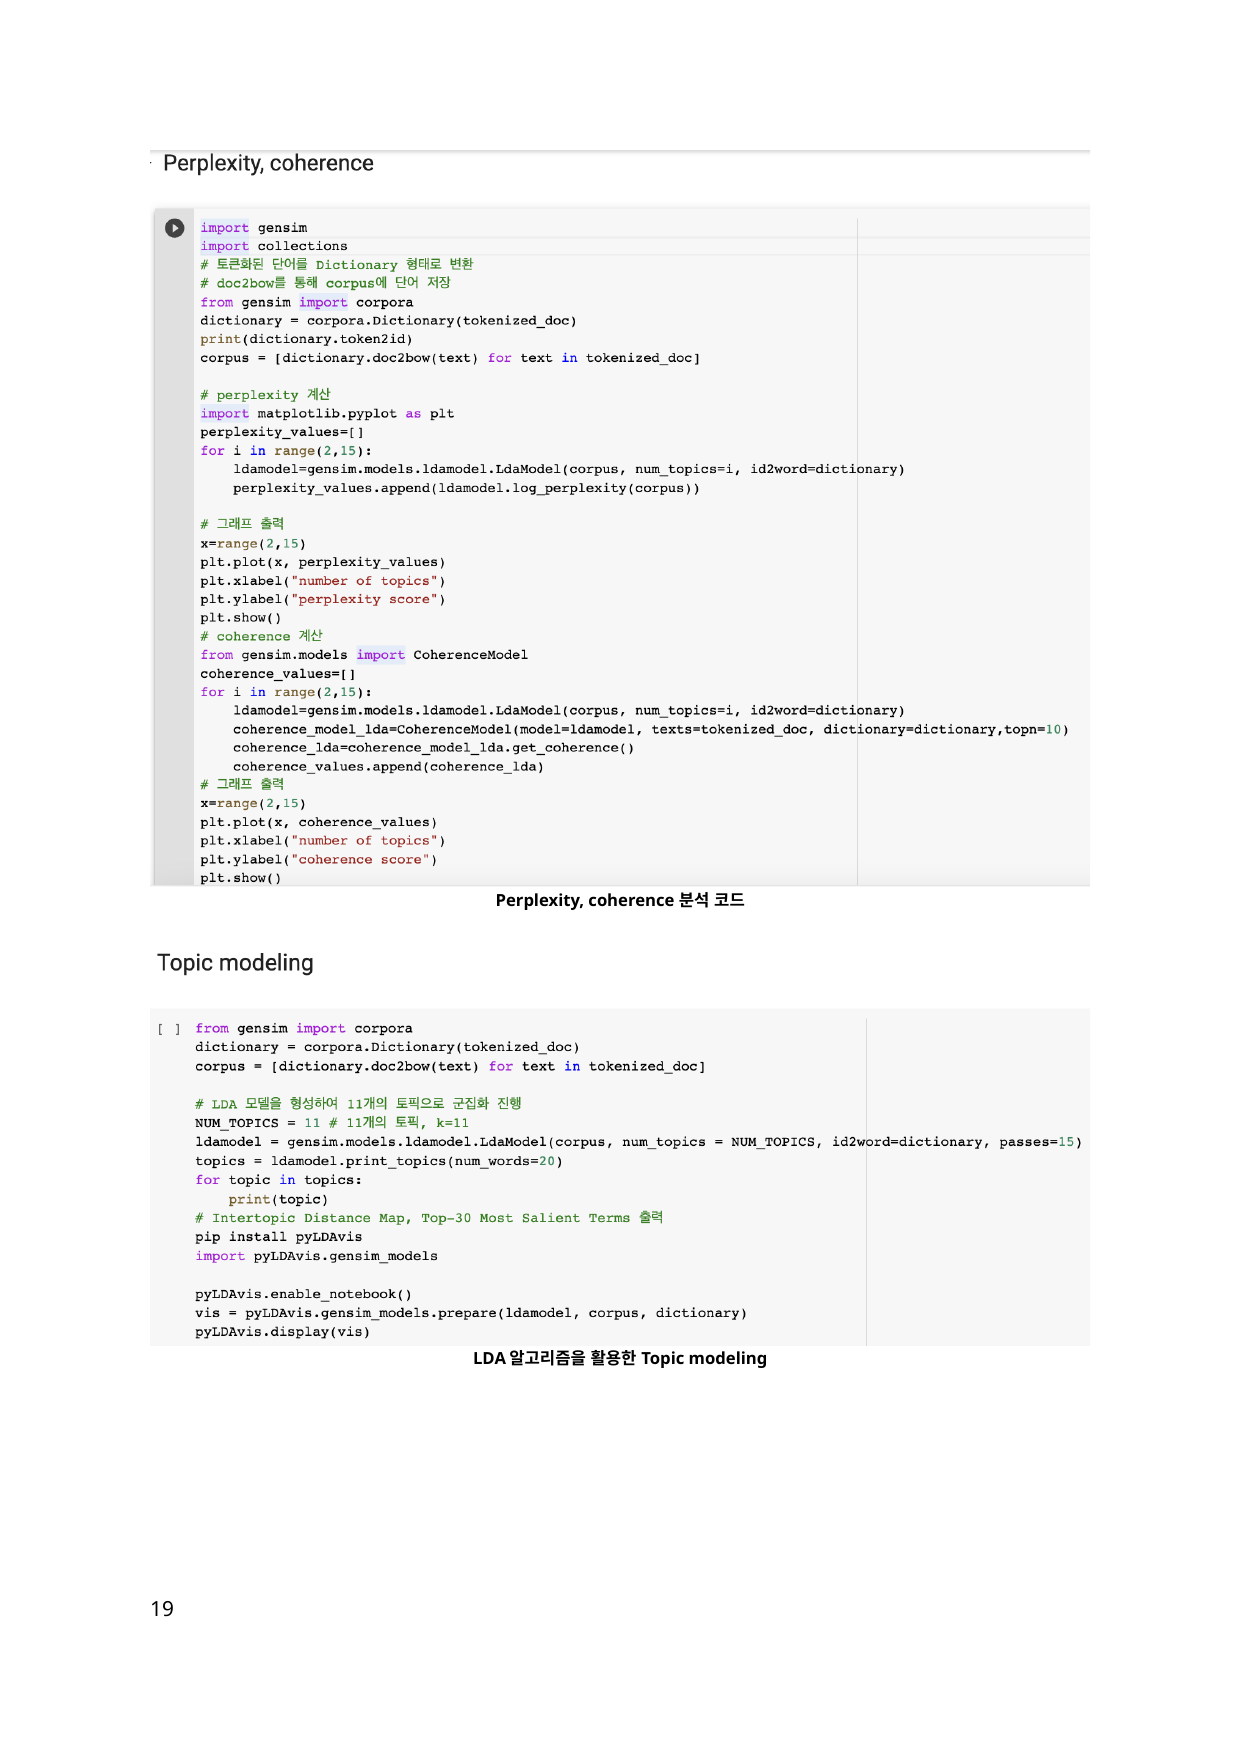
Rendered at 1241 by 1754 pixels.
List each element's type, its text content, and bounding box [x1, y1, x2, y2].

picture [150, 939, 1091, 1346]
text Perplexity, coherence 분석 코드 [150, 887, 1090, 911]
text LDA알고리즘을 활용한 Topic modeling [150, 1346, 1090, 1369]
picture [150, 150, 1091, 887]
